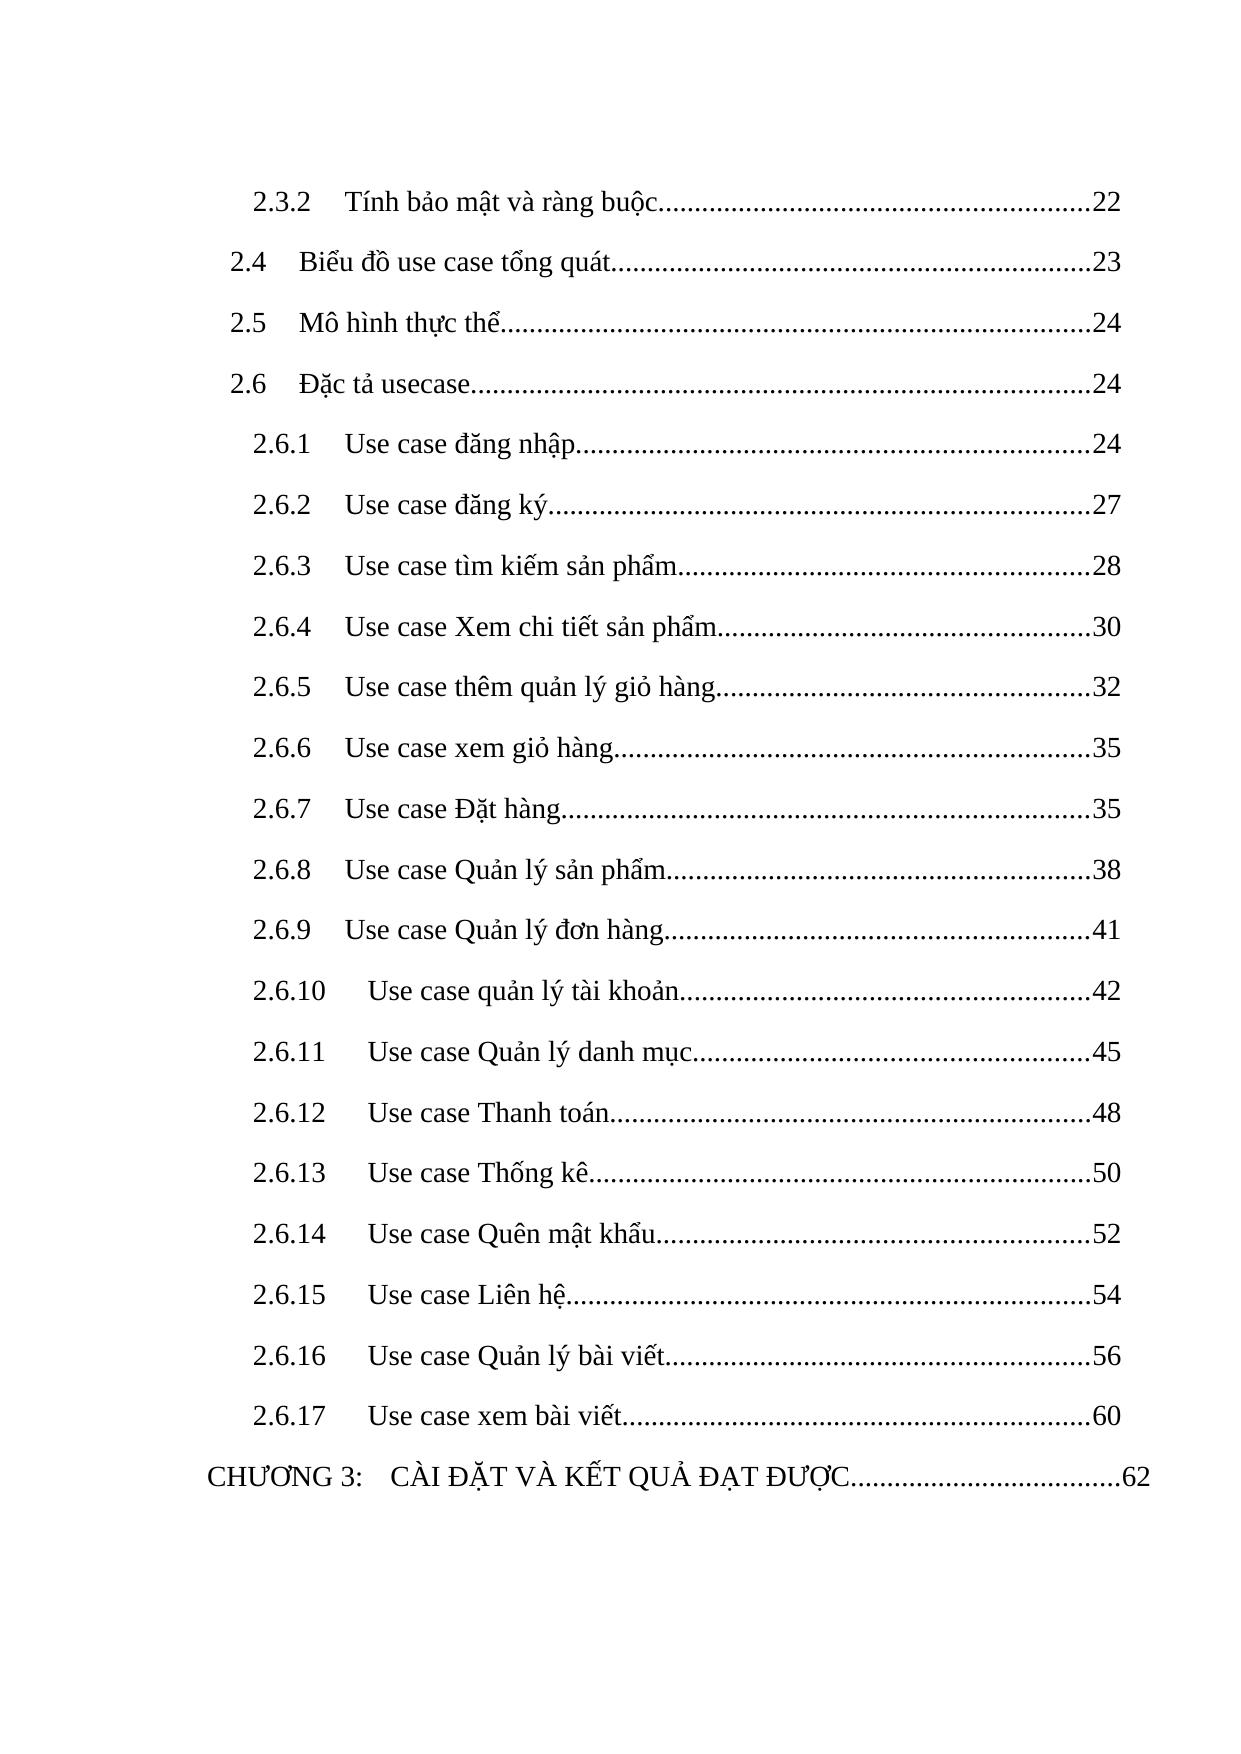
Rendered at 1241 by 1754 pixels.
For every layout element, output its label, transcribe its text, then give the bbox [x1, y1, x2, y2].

text 2.6.7 Use case Đặt hàng 35 [253, 791, 1122, 824]
text 2.6.17 Use case xem bài viết 60 [253, 1398, 1122, 1432]
text 2.6.13 Use case Thống kê 50 [253, 1155, 1122, 1189]
text 2.6.6 Use case xem giỏ hàng 35 [253, 730, 1122, 764]
text 2.6 Đặc tả usecase 24 [230, 366, 1122, 399]
text 2.6.9 Use case Quản lý đơn hàng 41 [253, 912, 1122, 946]
text 2.6.3 Use case tìm kiếm sản phẩm 28 [253, 548, 1122, 582]
text 2.5 Mô hình thực thể 24 [230, 305, 1122, 339]
text 2.6.14 Use case Quên mật khẩu 52 [253, 1216, 1122, 1250]
text 2.6.10 Use case quản lý tài khoản 42 [253, 973, 1122, 1007]
text 2.6.15 Use case Liên hệ 54 [253, 1277, 1122, 1310]
text 2.6.12 Use case Thanh toán 48 [253, 1095, 1122, 1128]
text 2.3.2 Tính bảo mật và ràng buộc 22 [253, 184, 1122, 217]
text 2.6.2 Use case đăng ký 27 [253, 487, 1122, 521]
text 2.6.16 Use case Quản lý bài viết 56 [253, 1338, 1122, 1371]
text 2.6.1 Use case đăng nhập 24 [253, 427, 1122, 460]
text 2.6.5 Use case thêm quản lý giỏ hàng 32 [253, 669, 1122, 703]
text 2.4 Biểu đồ use case tổng quát 23 [230, 244, 1122, 278]
text 2.6.4 Use case Xem chi tiết sản phẩm 30 [253, 609, 1122, 642]
text 2.6.11 Use case Quản lý danh mục 45 [253, 1034, 1122, 1067]
text CHƯƠNG 3: CÀI ĐẶT VÀ KẾT QUẢ ĐẠT ĐƯỢC 62 [207, 1459, 1122, 1493]
text 2.6.8 Use case Quản lý sản phẩm 38 [253, 852, 1122, 885]
